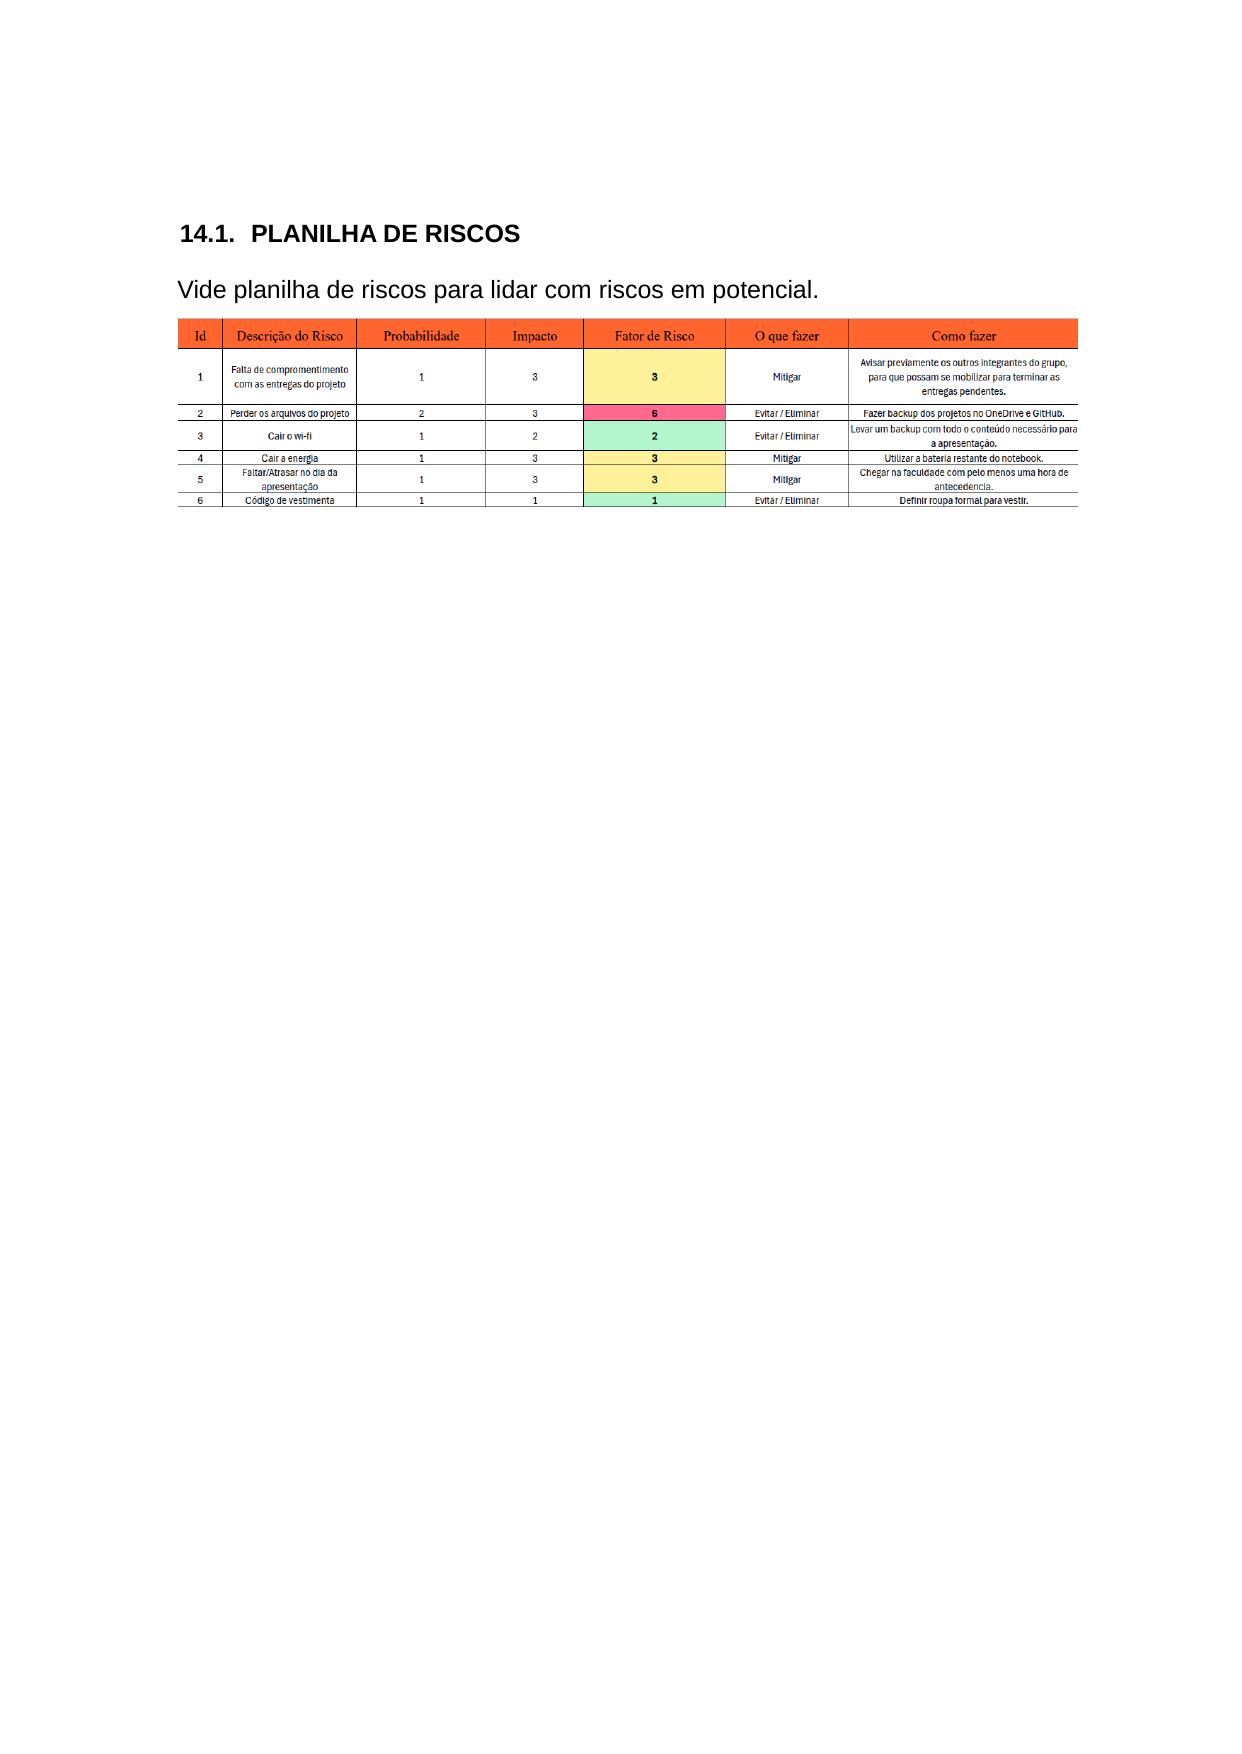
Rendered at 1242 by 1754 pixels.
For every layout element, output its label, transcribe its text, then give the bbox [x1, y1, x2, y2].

picture [178, 318, 1078, 507]
subtitle PLANILHA DE RISCOS [179, 219, 1120, 248]
